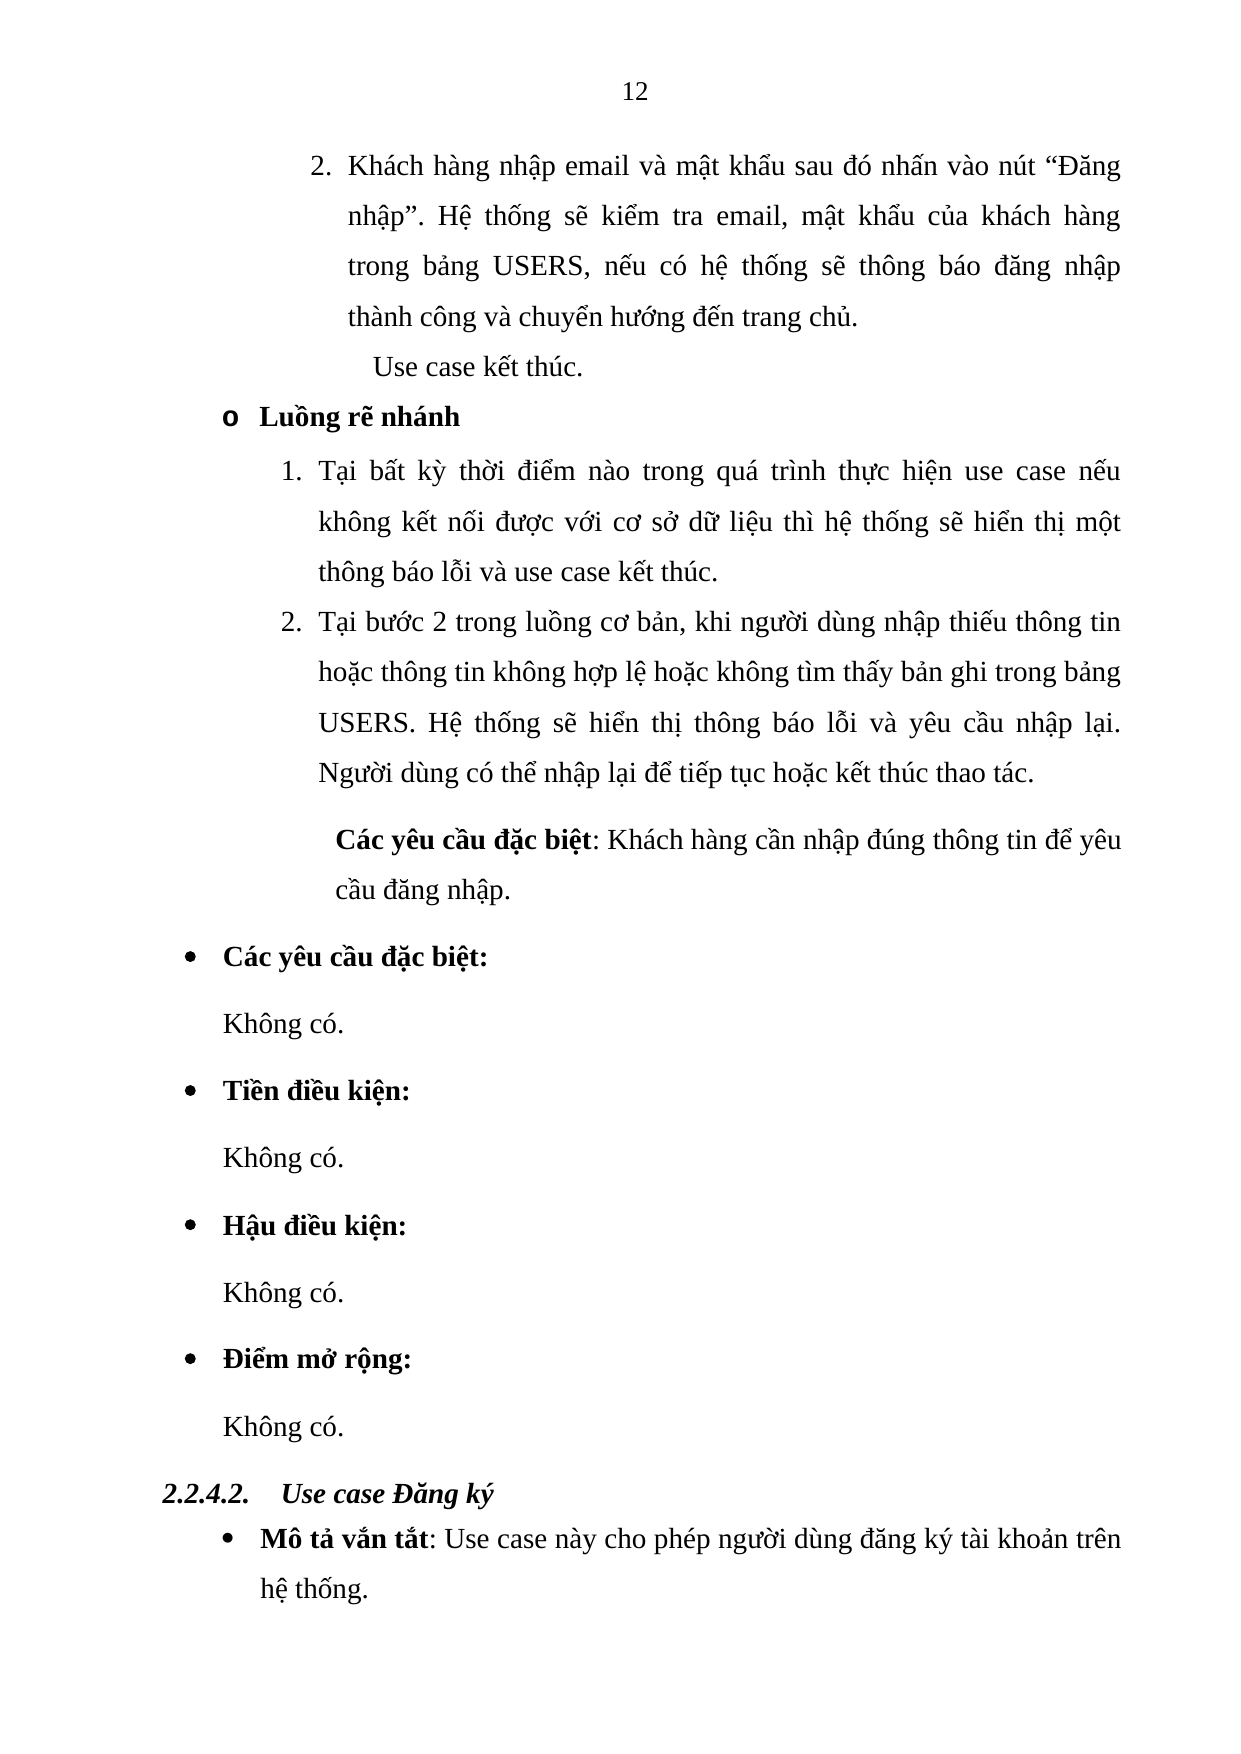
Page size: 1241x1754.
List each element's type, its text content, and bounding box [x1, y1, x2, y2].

list Hậu điều kiện: [185, 1208, 1122, 1241]
list Tiền điều kiện: [185, 1073, 1122, 1107]
text Các yêu cầu đặc biệt: Khách hàng cần nhập đúng thông tin để yêu cầu đăng nhập. [335, 822, 1122, 906]
list Use case kết thúc. [373, 349, 1122, 382]
list Tại bất kỳ thời điểm nào trong quá trình thực hiện use case nếu không kết nối được với cơ sở dữ liệu thì hệ thống sẽ hiển thị một thông báo lỗi và use case kết thúc. [281, 453, 1122, 587]
subtitle Use case Đăng ký [162, 1476, 1122, 1509]
text Không có. [148, 1275, 1122, 1308]
list Khách hàng nhập email và mật khẩu sau đó nhấn vào nút “Đăng nhập”. Hệ thống sẽ kiểm tra email, mật khẩu của khách hàng trong bảng USERS, nếu có hệ thống sẽ thông báo đăng nhập thành công và chuyển hướng đến trang chủ. [310, 148, 1122, 332]
list Điểm mở rộng: [185, 1342, 1122, 1375]
list Luồng rẽ nhánh [222, 399, 1122, 435]
text Không có. [148, 1409, 1122, 1442]
text Không có. [148, 1007, 1122, 1040]
list Mô tả vắn tắt: Use case này cho phép người dùng đăng ký tài khoản trên hệ thống. [223, 1521, 1122, 1605]
text Không có. [148, 1141, 1122, 1174]
list Tại bước 2 trong luồng cơ bản, khi người dùng nhập thiếu thông tin hoặc thông tin không hợp lệ hoặc không tìm thấy bản ghi trong bảng USERS. Hệ thống sẽ hiển thị thông báo lỗi và yêu cầu nhập lại. Người dùng có thể nhập lại để tiếp tục hoặc kết thúc thao tác. [281, 604, 1122, 789]
list Các yêu cầu đặc biệt: [185, 939, 1122, 973]
